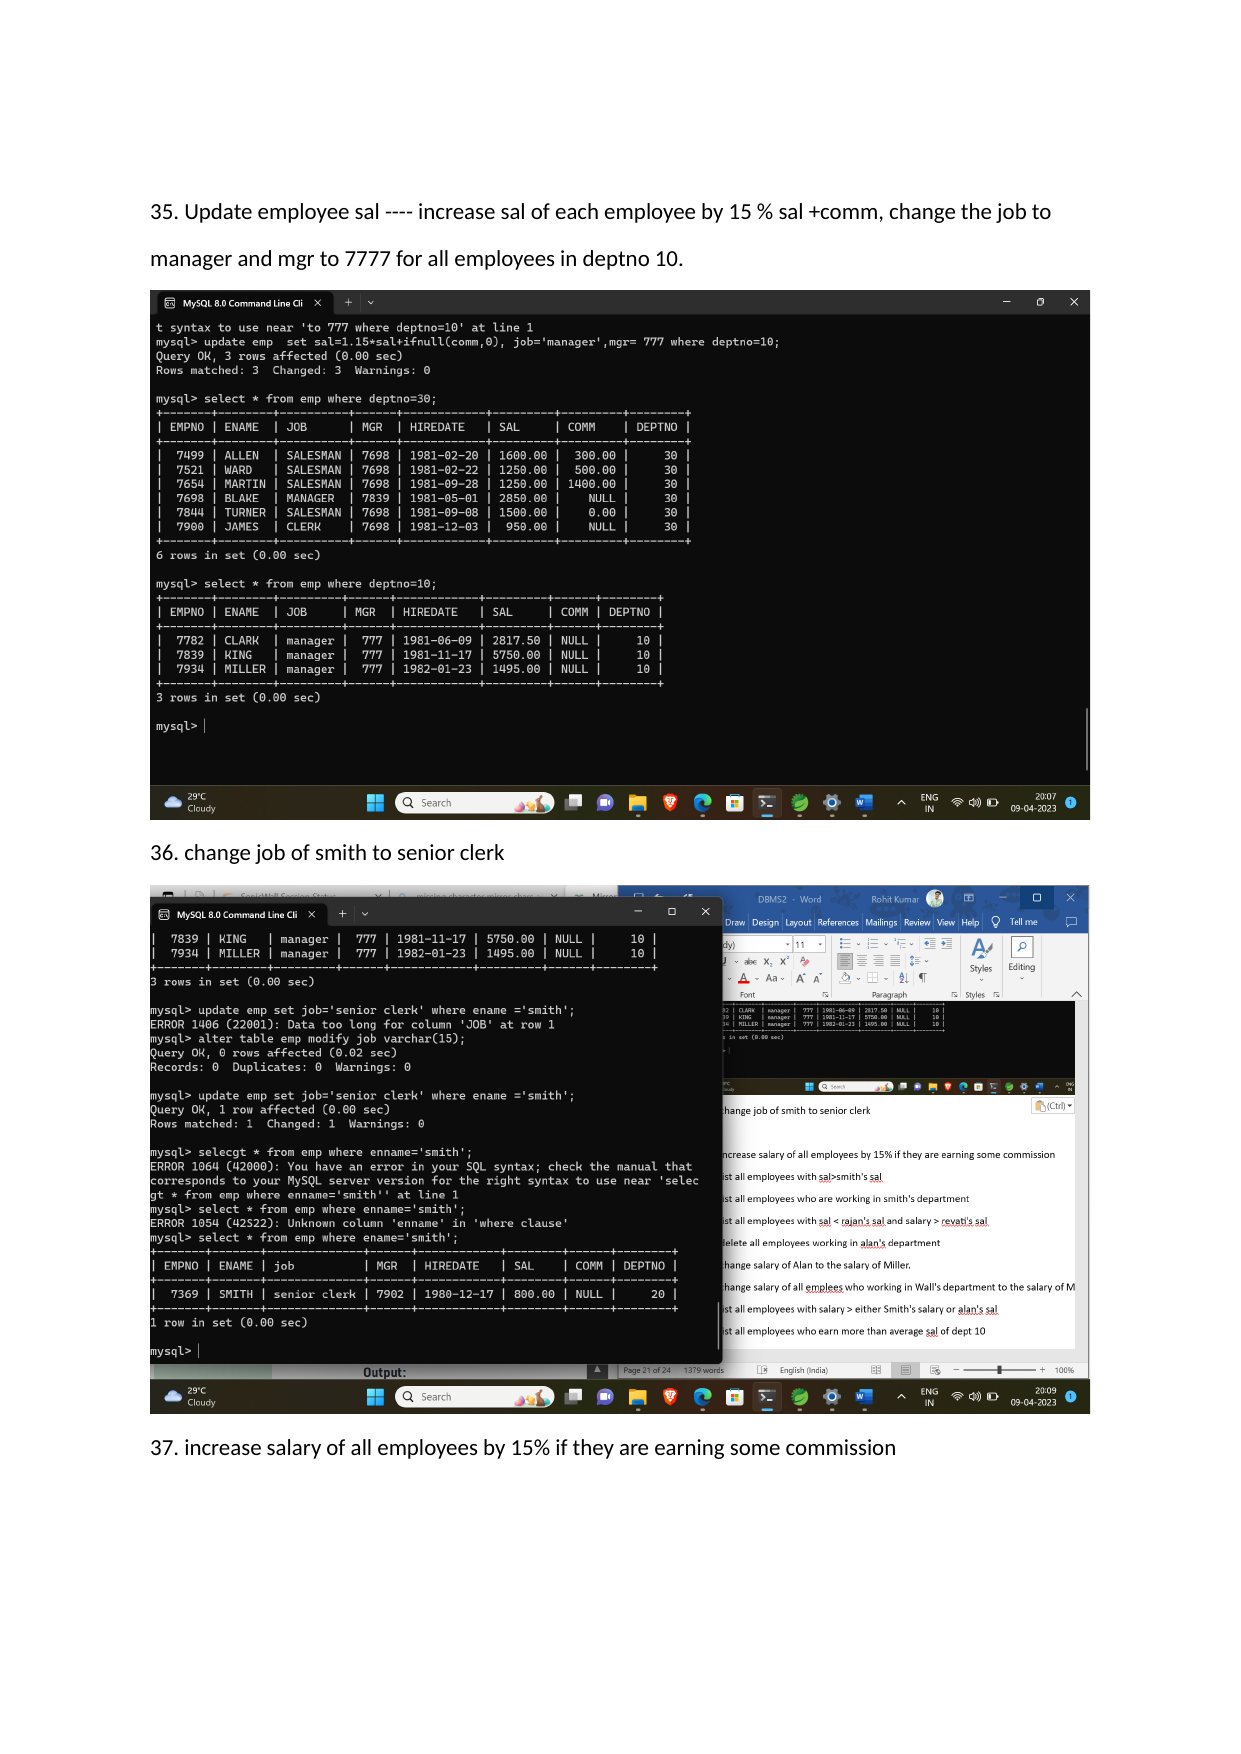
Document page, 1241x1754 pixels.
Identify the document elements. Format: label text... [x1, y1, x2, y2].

picture [150, 290, 1091, 820]
picture [150, 885, 1091, 1414]
text 36. change job of smith to senior clerk [150, 838, 1090, 866]
text manager and mgr to 7777 for all employees in deptno 10. [150, 244, 1090, 272]
text 37. increase salary of all employees by 15% if they are earning some commission [150, 1433, 1090, 1461]
text 35. Update employee sal ---- increase sal of each employee by 15 % sal +comm, change the job to [150, 197, 1090, 225]
